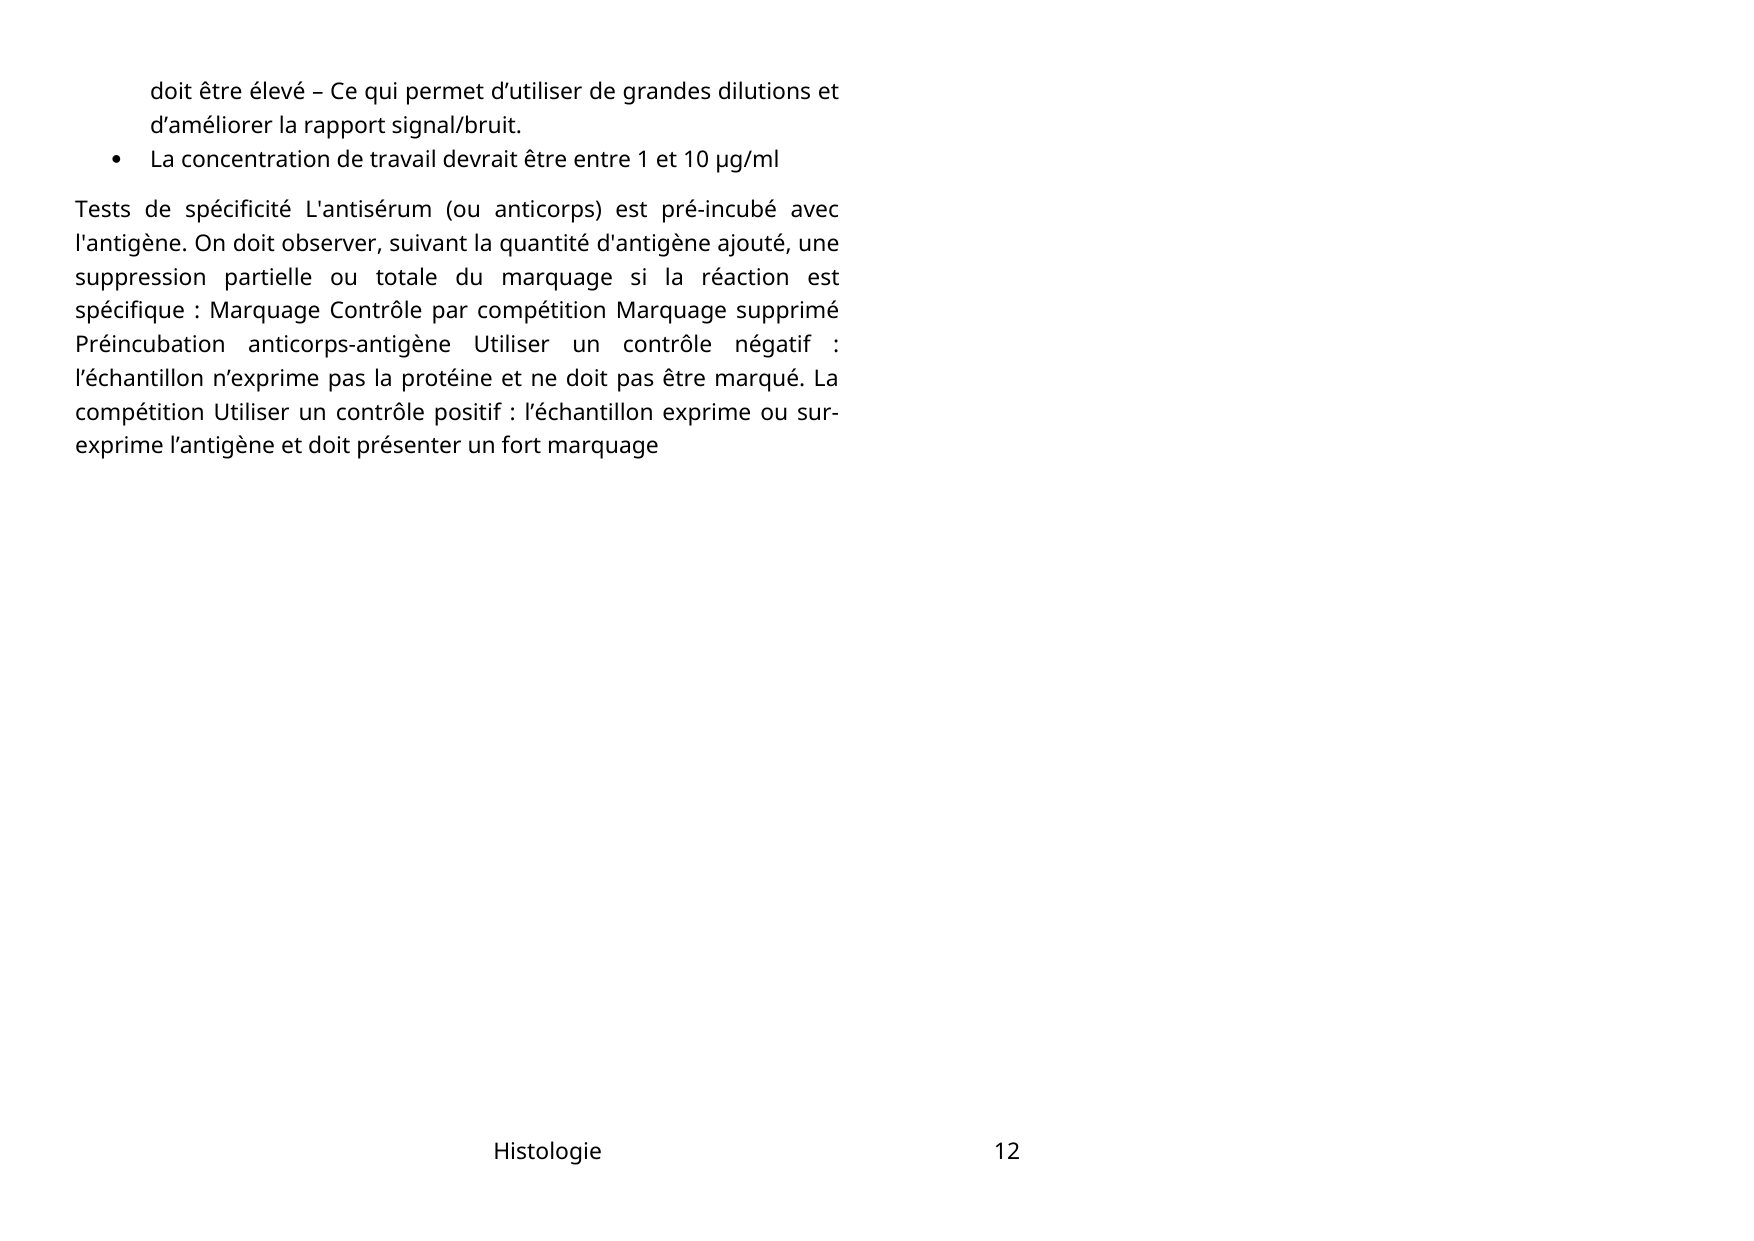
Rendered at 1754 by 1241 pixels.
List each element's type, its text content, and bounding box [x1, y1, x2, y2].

list La concentration de travail devrait être entre 1 et 10 µg/ml [112, 142, 840, 174]
text Tests de spécificité L'antisérum (ou anticorps) est pré-incubé avec l'antigène. On doit observer, suivant la quantité d'antigène ajouté, une suppression partielle ou totale du marquage si la réaction est spécifique : Marquage Contrôle par compétition Marquage supprimé Préincubation anticorps-antigène Utiliser un contrôle négatif : l’échantillon n’exprime pas la protéine et ne doit pas être marqué. La compétition Utiliser un contrôle positif : l’échantillon exprime ou sur-exprime l’antigène et doit présenter un fort marquage [75, 193, 840, 460]
